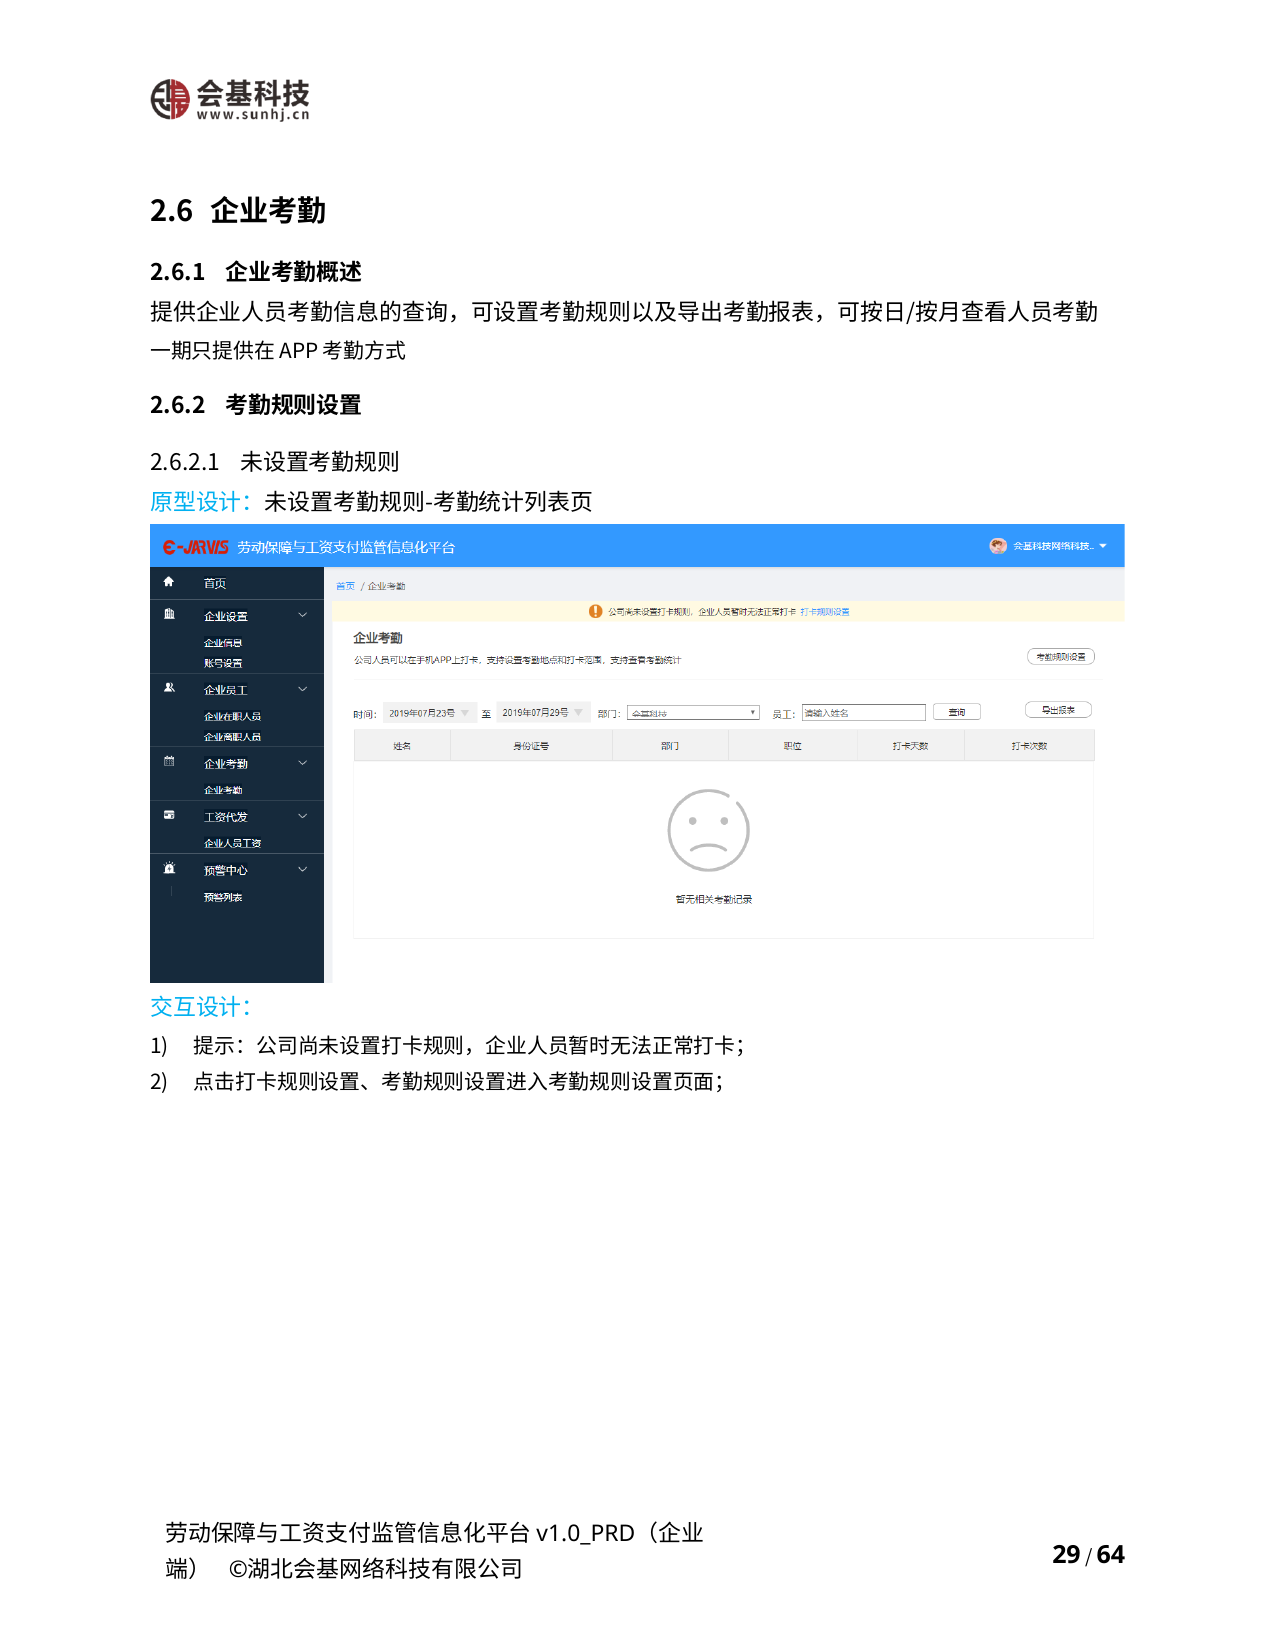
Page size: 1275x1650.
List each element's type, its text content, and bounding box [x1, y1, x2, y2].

text 提供企业人员考勤信息的查询，可设置考勤规则以及导出考勤报表，可按日/按月查看人员考勤 [150, 294, 1125, 327]
text 交互设计： [150, 989, 1125, 1022]
text 原型设计：未设置考勤规则-考勤统计列表页 [150, 484, 1125, 517]
list 提示：公司尚未设置打卡规则，企业人员暂时无法正常打卡； [150, 1029, 1125, 1059]
picture [150, 79, 309, 122]
picture [150, 524, 1125, 983]
subtitle 企业考勤 [150, 187, 1125, 230]
text 一期只提供在APP考勤方式 [150, 334, 1125, 364]
subtitle 企业考勤概述 [150, 254, 1125, 287]
subtitle 考勤规则设置 [150, 387, 1125, 421]
list 点击打卡规则设置、考勤规则设置进入考勤规则设置页面； [150, 1066, 1125, 1096]
subtitle 未设置考勤规则 [150, 444, 1125, 477]
